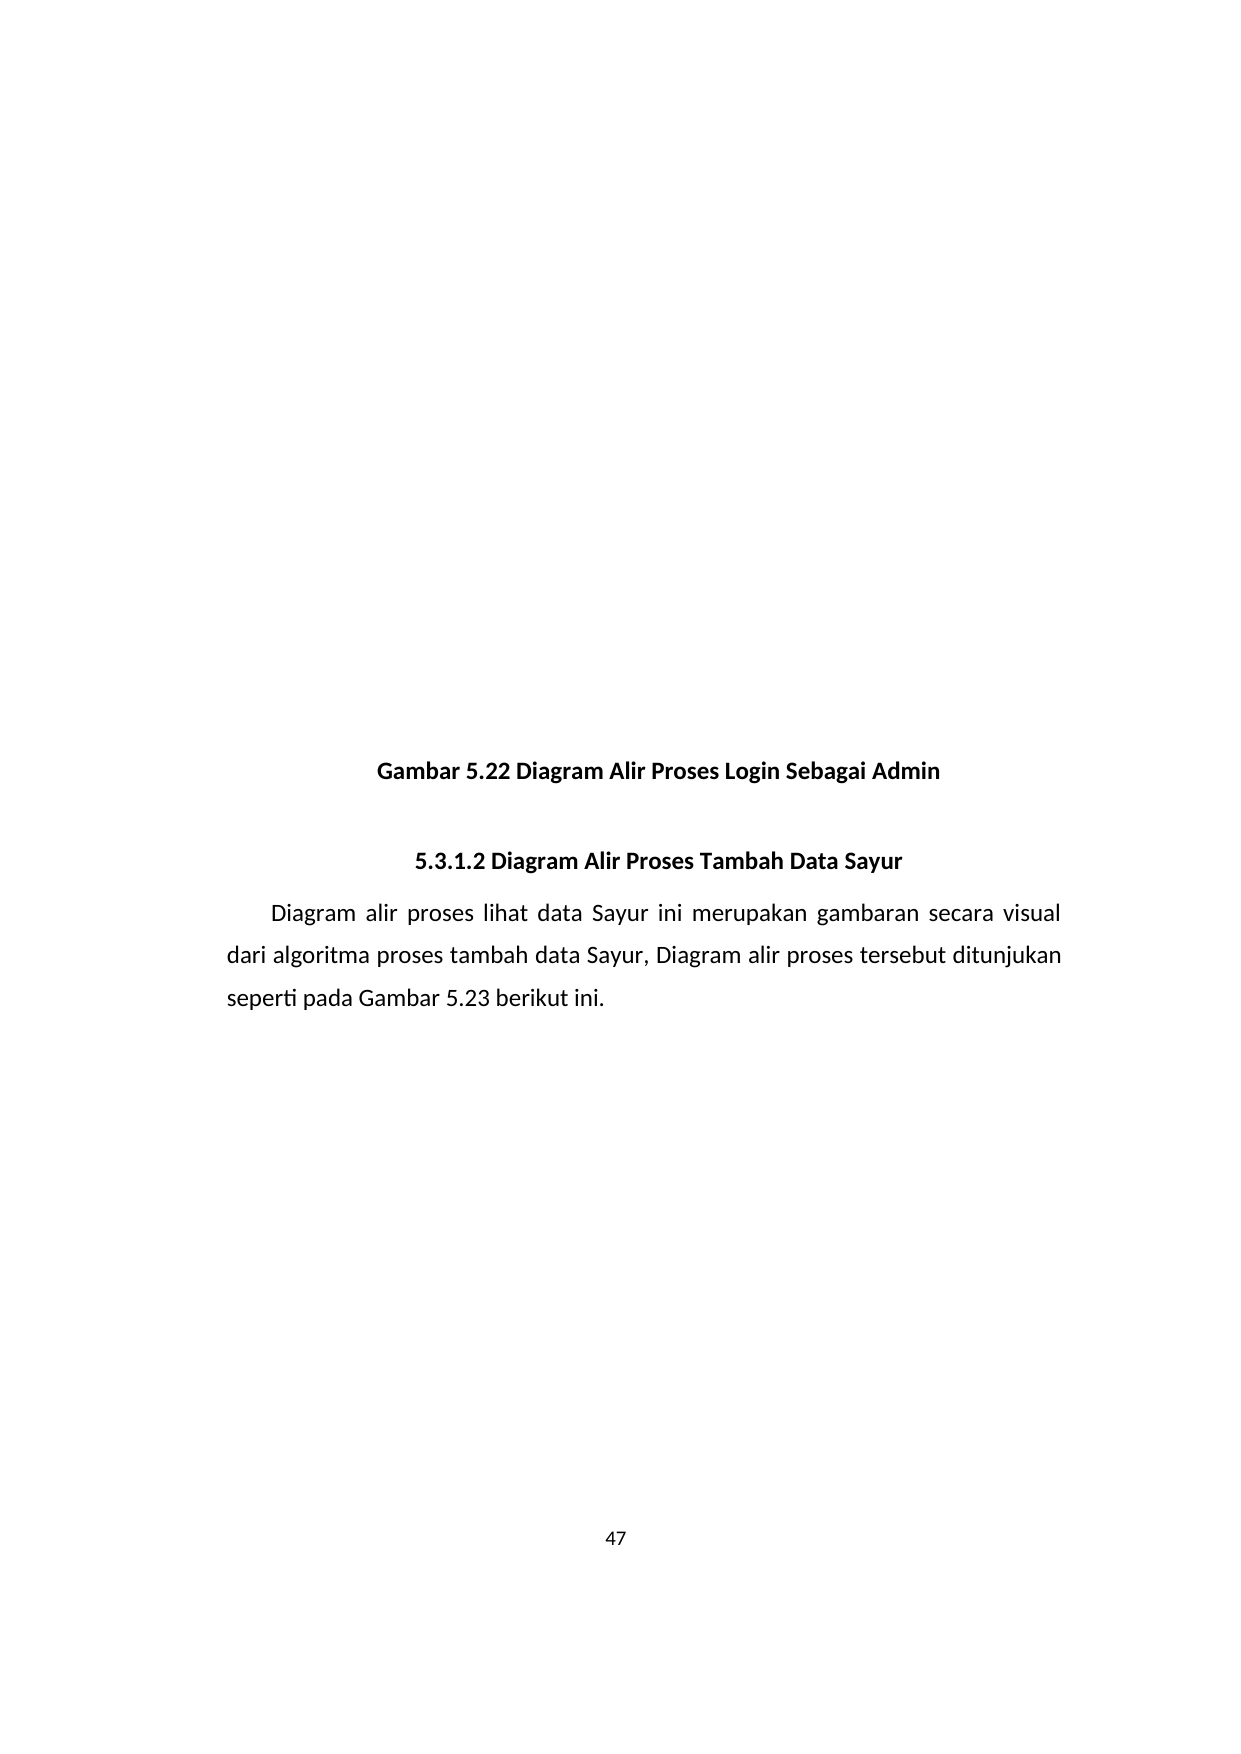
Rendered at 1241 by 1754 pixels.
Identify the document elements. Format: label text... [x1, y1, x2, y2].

subtitle 5.3.1.2 Diagram Alir Proses Tambah Data Sayur [226, 846, 1092, 876]
text Diagram alir proses lihat data Sayur ini merupakan gambaran secara visual dari algoritma proses tambah data Sayur, Diagram alir proses tersebut ditunjukan seperti pada Gambar 5.23 berikut ini. [227, 897, 1062, 1013]
subtitle Gambar 5.22 Diagram Alir Proses Login Sebagai Admin [226, 756, 1092, 786]
